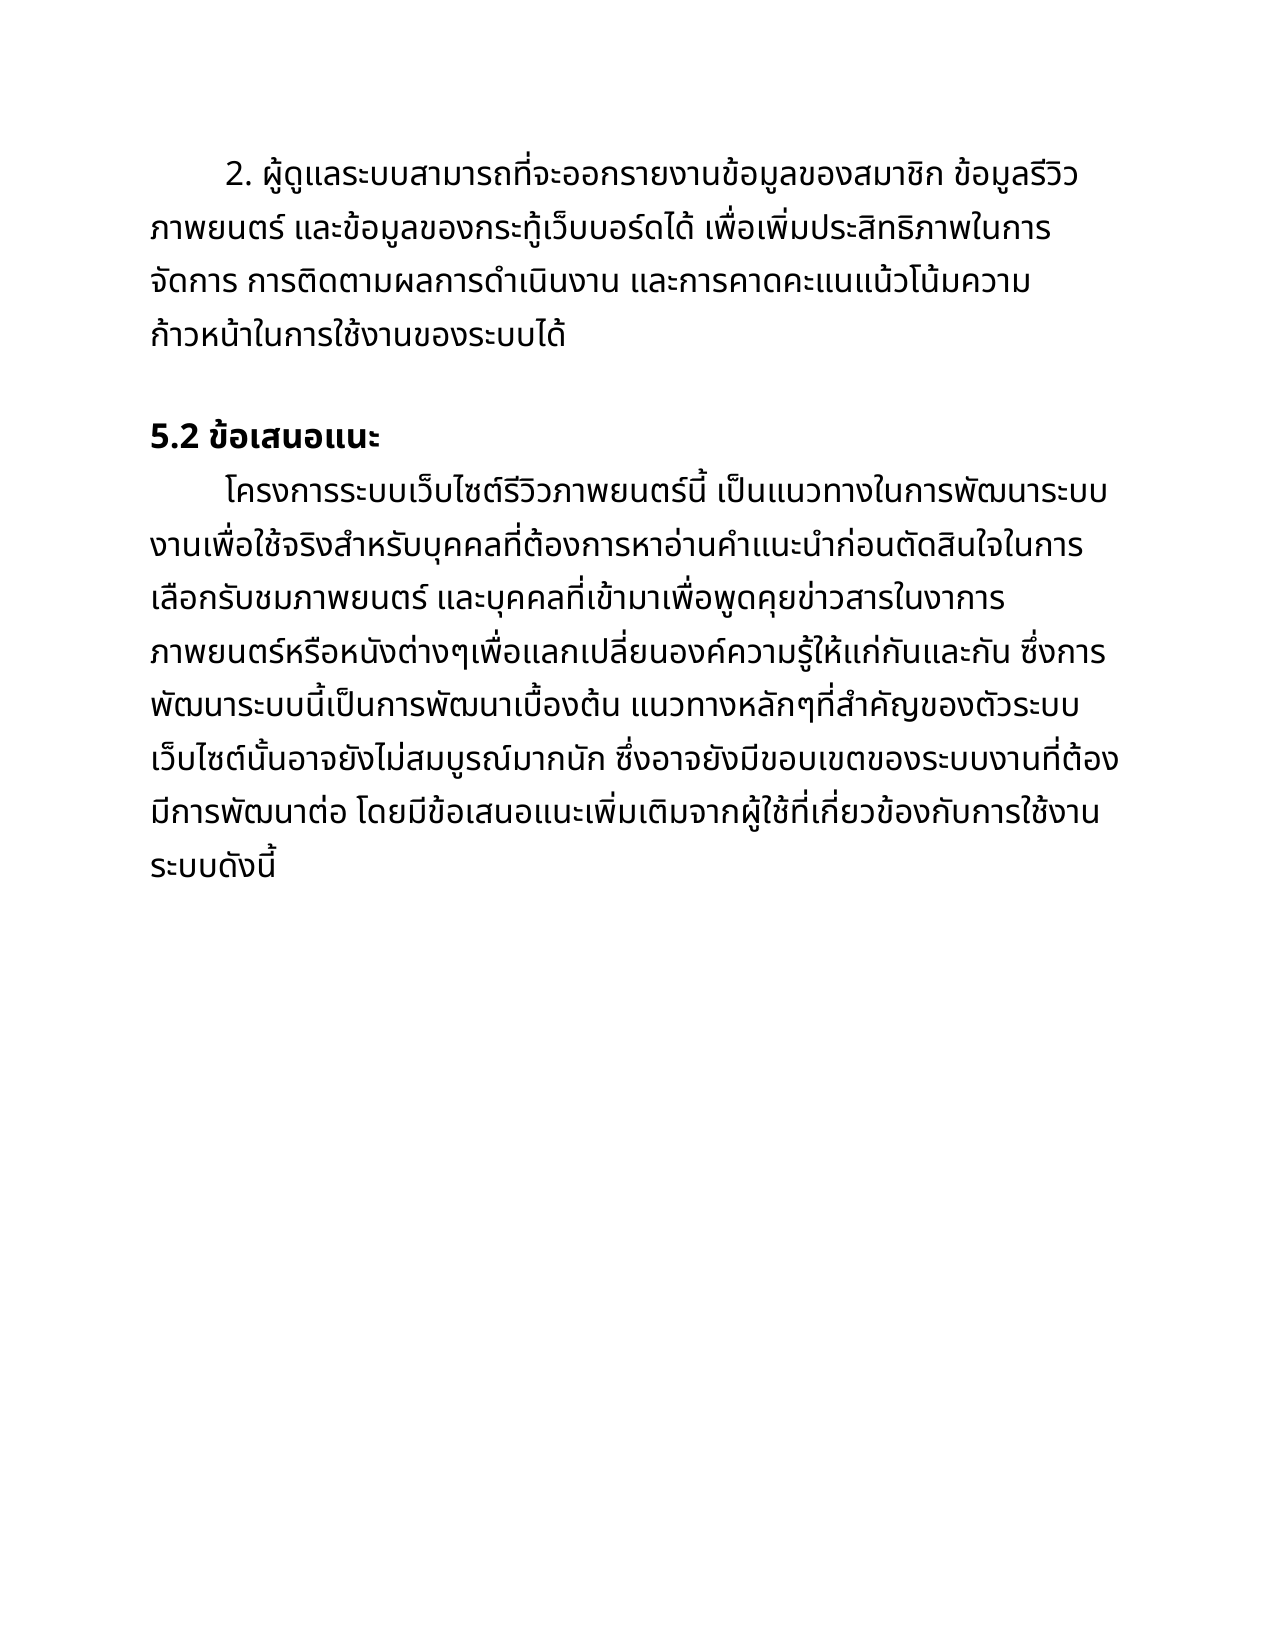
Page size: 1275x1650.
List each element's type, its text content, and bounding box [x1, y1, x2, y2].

text 2. ผู้ดูแลระบบสามารถที่จะออกรายงานข้อมูลของสมาชิก ข้อมูลรีวิวภาพยนตร์ และข้อมูลของกระทู้เว็บบอร์ดได้ เพื่อเพิ่มประสิทธิภาพในการจัดการ การติดตามผลการดำเนินงาน และการคาดคะแนแน้วโน้มความก้าวหน้าในการใช้งานของระบบได้ [150, 150, 1125, 361]
subtitle 5.2 ข้อเสนอแนะ [150, 412, 1125, 464]
text โครงการระบบเว็บไซต์รีวิวภาพยนตร์นี้ เป็นแนวทางในการพัฒนาระบบงานเพื่อใช้จริงสำหรับบุคคลที่ต้องการหาอ่านคำแนะนำก่อนตัดสินใจในการเลือกรับชมภาพยนตร์ และบุคคลที่เข้ามาเพื่อพูดคุยข่าวสารในงาการภาพยนตร์หรือหนังต่างๆเพื่อแลกเปลี่ยนองค์ความรู้ให้แก่กันและกัน ซึ่งการพัฒนาระบบนี้เป็นการพัฒนาเบื้องต้น แนวทางหลักๆที่สำคัญของตัวระบบเว็บไซต์นั้นอาจยังไม่สมบูรณ์มากนัก ซึ่งอาจยังมีขอบเขตของระบบงานที่ต้องมีการพัฒนาต่อ โดยมีข้อเสนอแนะเพิ่มเติมจากผู้ใช้ที่เกี่ยวข้องกับการใช้งานระบบดังนี้ [150, 467, 1125, 892]
